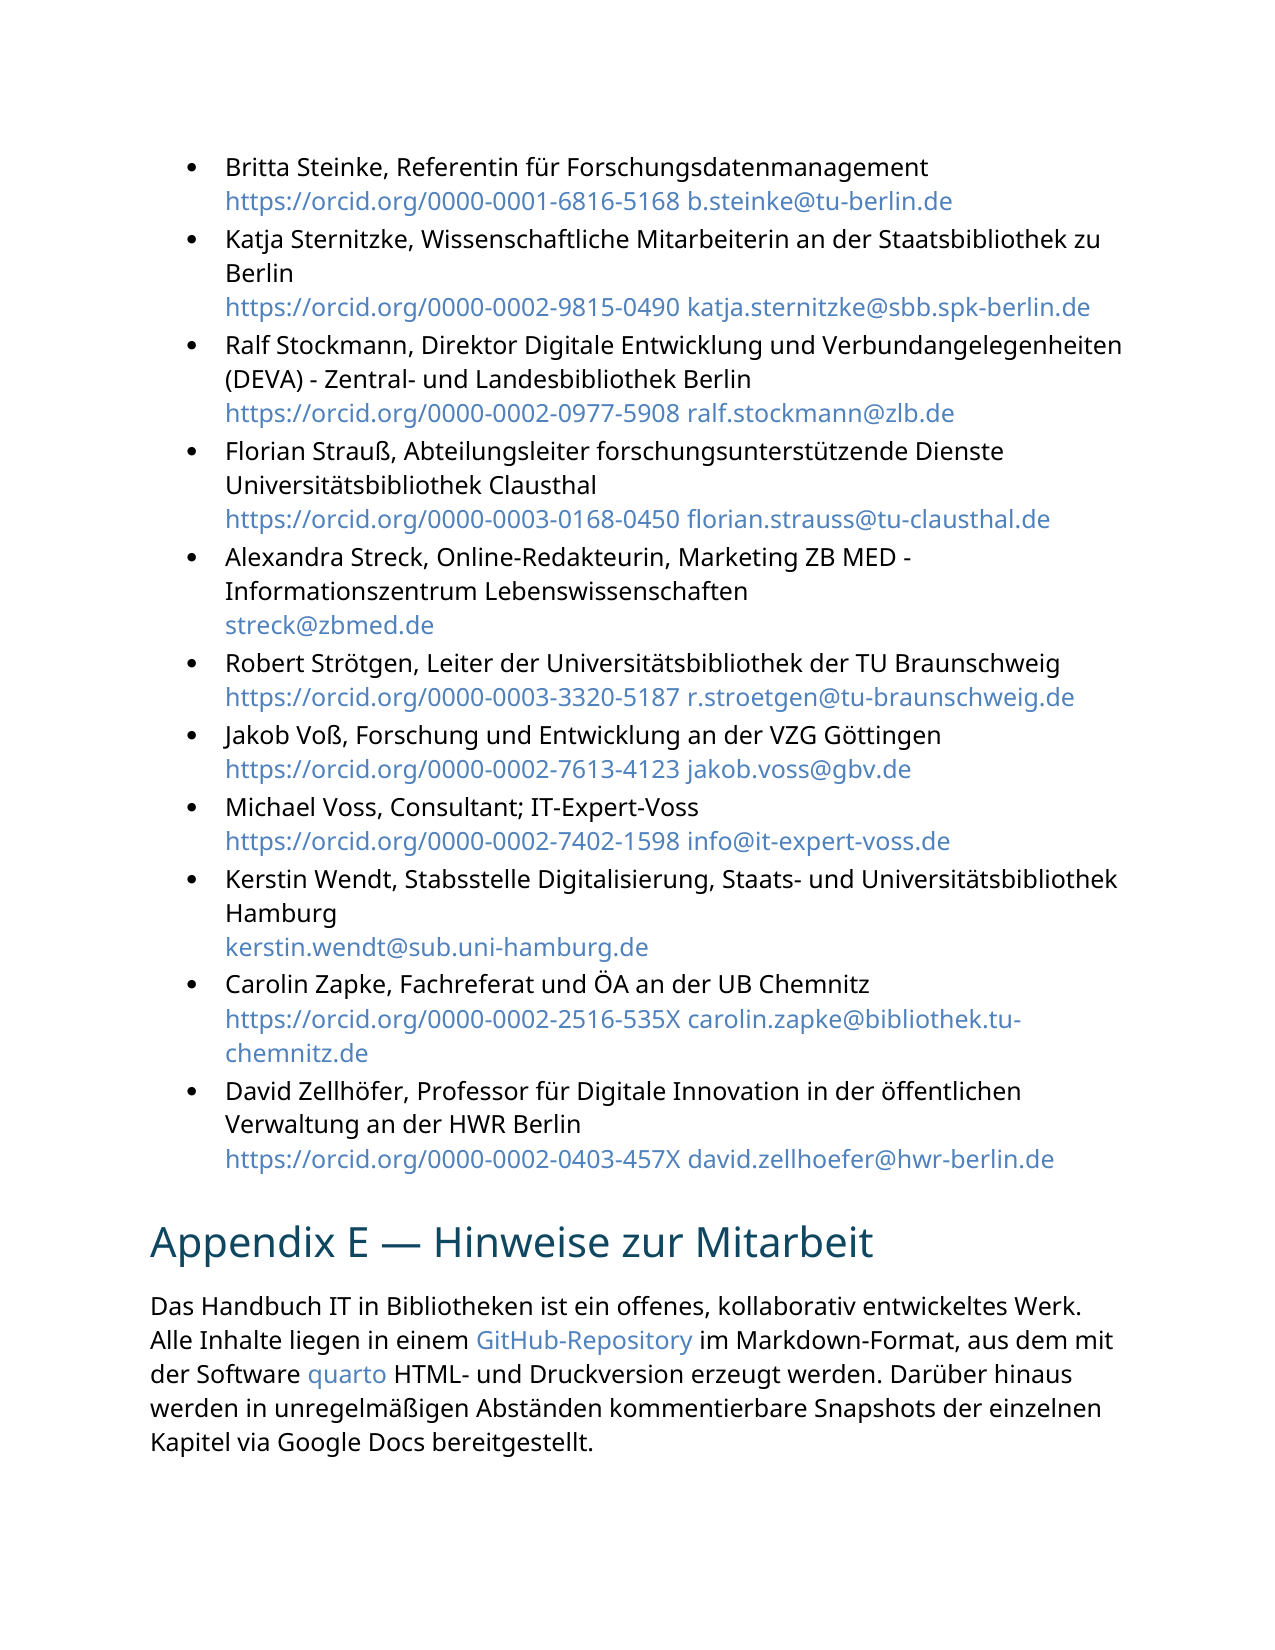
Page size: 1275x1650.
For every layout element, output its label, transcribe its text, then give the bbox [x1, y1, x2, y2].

list David Zellhöfer, Professor für Digitale Innovation in der öffentlichen Verwaltung an der HWR Berlin https://orcid.org/0000-0002-0403-457X david.zellhoefer@hwr-berlin.de [187, 1073, 1125, 1175]
list Carolin Zapke, Fachreferat und ÖA an der UB Chemnitz https://orcid.org/0000-0002-2516-535X carolin.zapke@bibliothek.tu-chemnitz.de [187, 967, 1125, 1069]
text Das Handbuch IT in Bibliotheken ist ein offenes, kollaborativ entwickeltes Werk. Alle Inhalte liegen in einem GitHub-Repository im Markdown-Format, aus dem mit der Software quarto HTML- und Druckversion erzeugt werden. Darüber hinaus werden in unregelmäßigen Abständen kommentierbare Snapshots der einzelnen Kapitel via Google Docs bereitgestellt. [150, 1288, 1125, 1459]
list Michael Voss, Consultant; IT-Expert-Voss https://orcid.org/0000-0002-7402-1598 info@it-expert-voss.de [187, 789, 1125, 857]
list Jakob Voß, Forschung und Entwicklung an der VZG Göttingen https://orcid.org/0000-0002-7613-4123 jakob.voss@gbv.de [187, 717, 1125, 786]
list Florian Strauß, Abteilungsleiter forschungsunterstützende Dienste Universitätsbibliothek Clausthal https://orcid.org/0000-0003-0168-0450 florian.strauss@tu-clausthal.de [187, 434, 1125, 536]
subtitle Appendix E — Hinweise zur Mitarbeit [150, 1213, 1125, 1269]
list Alexandra Streck, Online-Redakteurin, Marketing ZB MED - Informationszentrum Lebenswissenschaften streck@zbmed.de [187, 540, 1125, 642]
list Katja Sternitzke, Wissenschaftliche Mitarbeiterin an der Staatsbibliothek zu Berlin https://orcid.org/0000-0002-9815-0490 katja.sternitzke@sbb.spk-berlin.de [187, 222, 1125, 324]
list Kerstin Wendt, Stabsstelle Digitalisierung, Staats- und Universitätsbibliothek Hamburg kerstin.wendt@sub.uni-hamburg.de [187, 861, 1125, 963]
list Britta Steinke, Referentin für Forschungsdatenmanagement https://orcid.org/0000-0001-6816-5168 b.steinke@tu-berlin.de [187, 150, 1125, 218]
list Ralf Stockmann, Direktor Digitale Entwicklung und Verbundangelegenheiten (DEVA) - Zentral- und Landesbibliothek Berlin https://orcid.org/0000-0002-0977-5908 ralf.stockmann@zlb.de [187, 328, 1125, 430]
list Robert Strötgen, Leiter der Universitätsbibliothek der TU Braunschweig https://orcid.org/0000-0003-3320-5187 r.stroetgen@tu-braunschweig.de [187, 646, 1125, 714]
